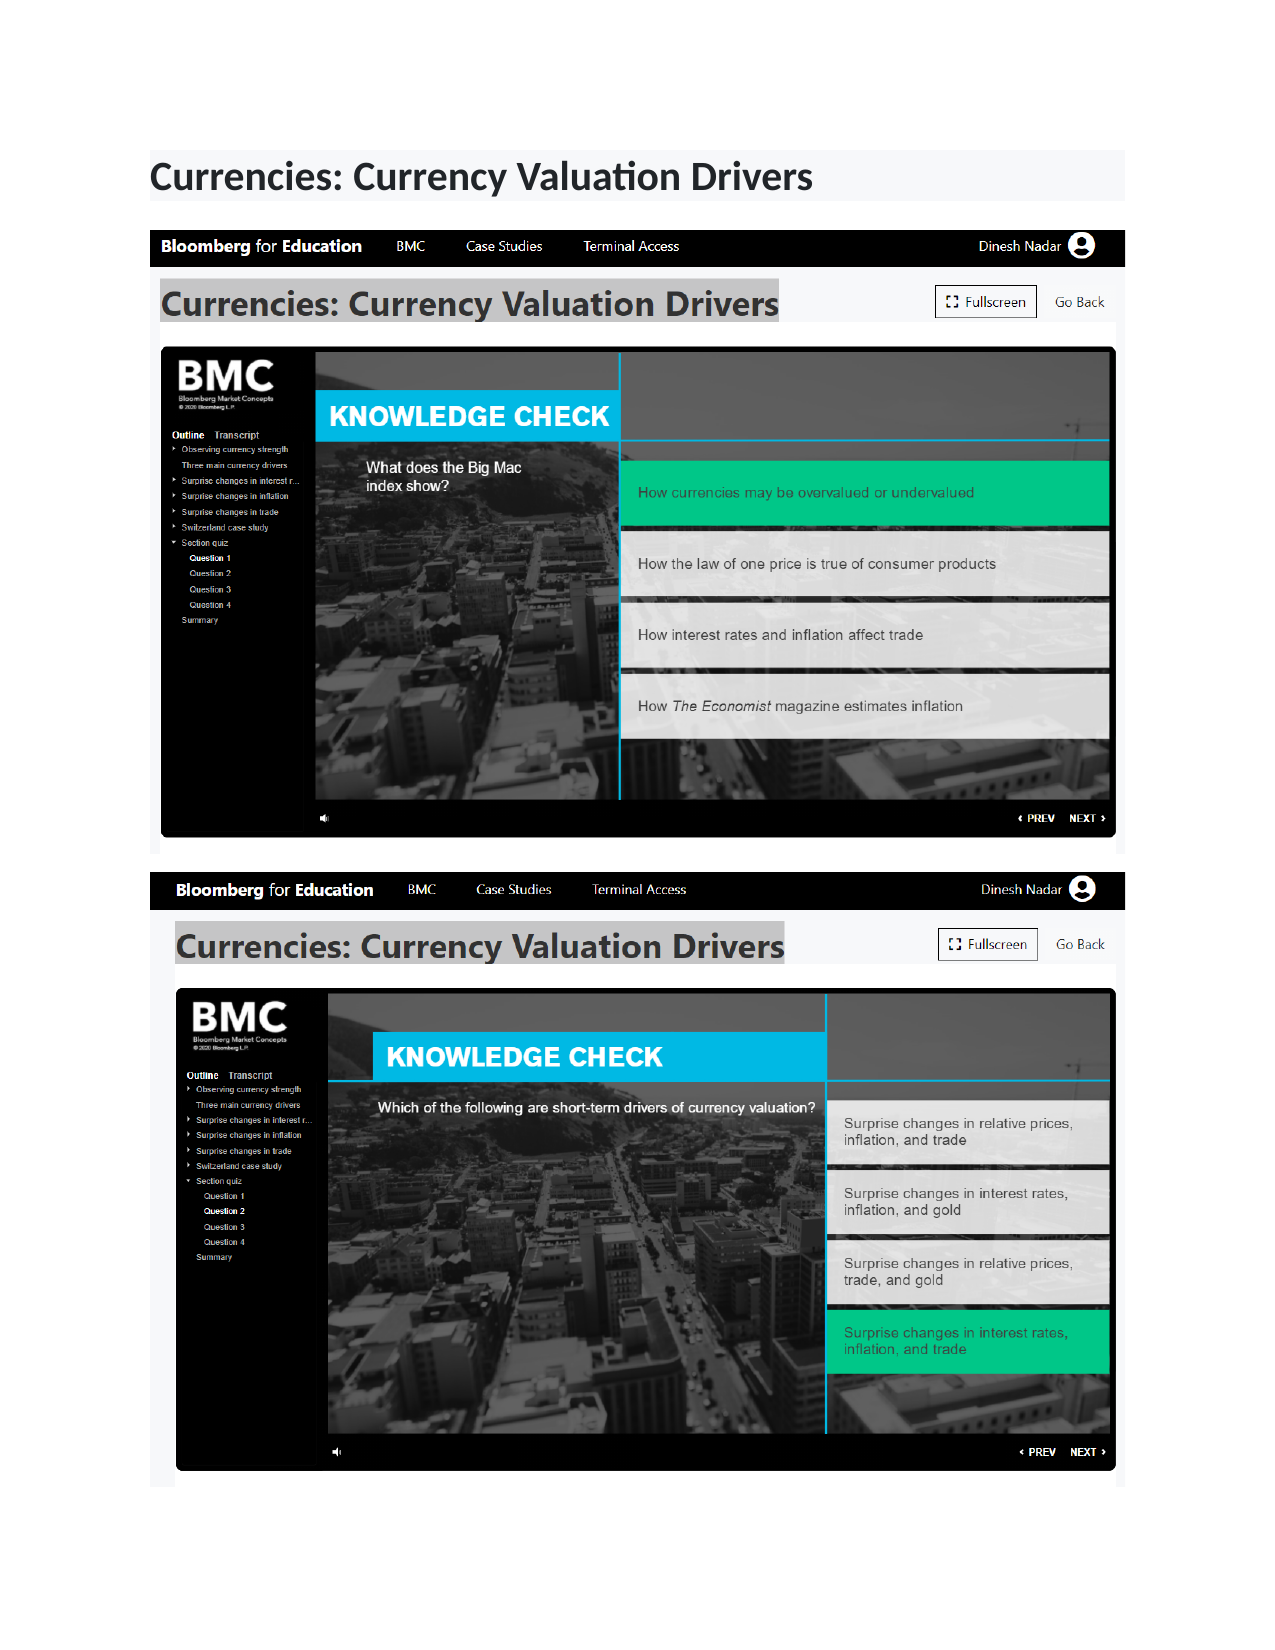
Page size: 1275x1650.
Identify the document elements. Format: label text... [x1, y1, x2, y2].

picture [150, 230, 1125, 854]
picture [150, 872, 1125, 1487]
subtitle Currencies: Currency Valuation Drivers [150, 150, 1125, 201]
